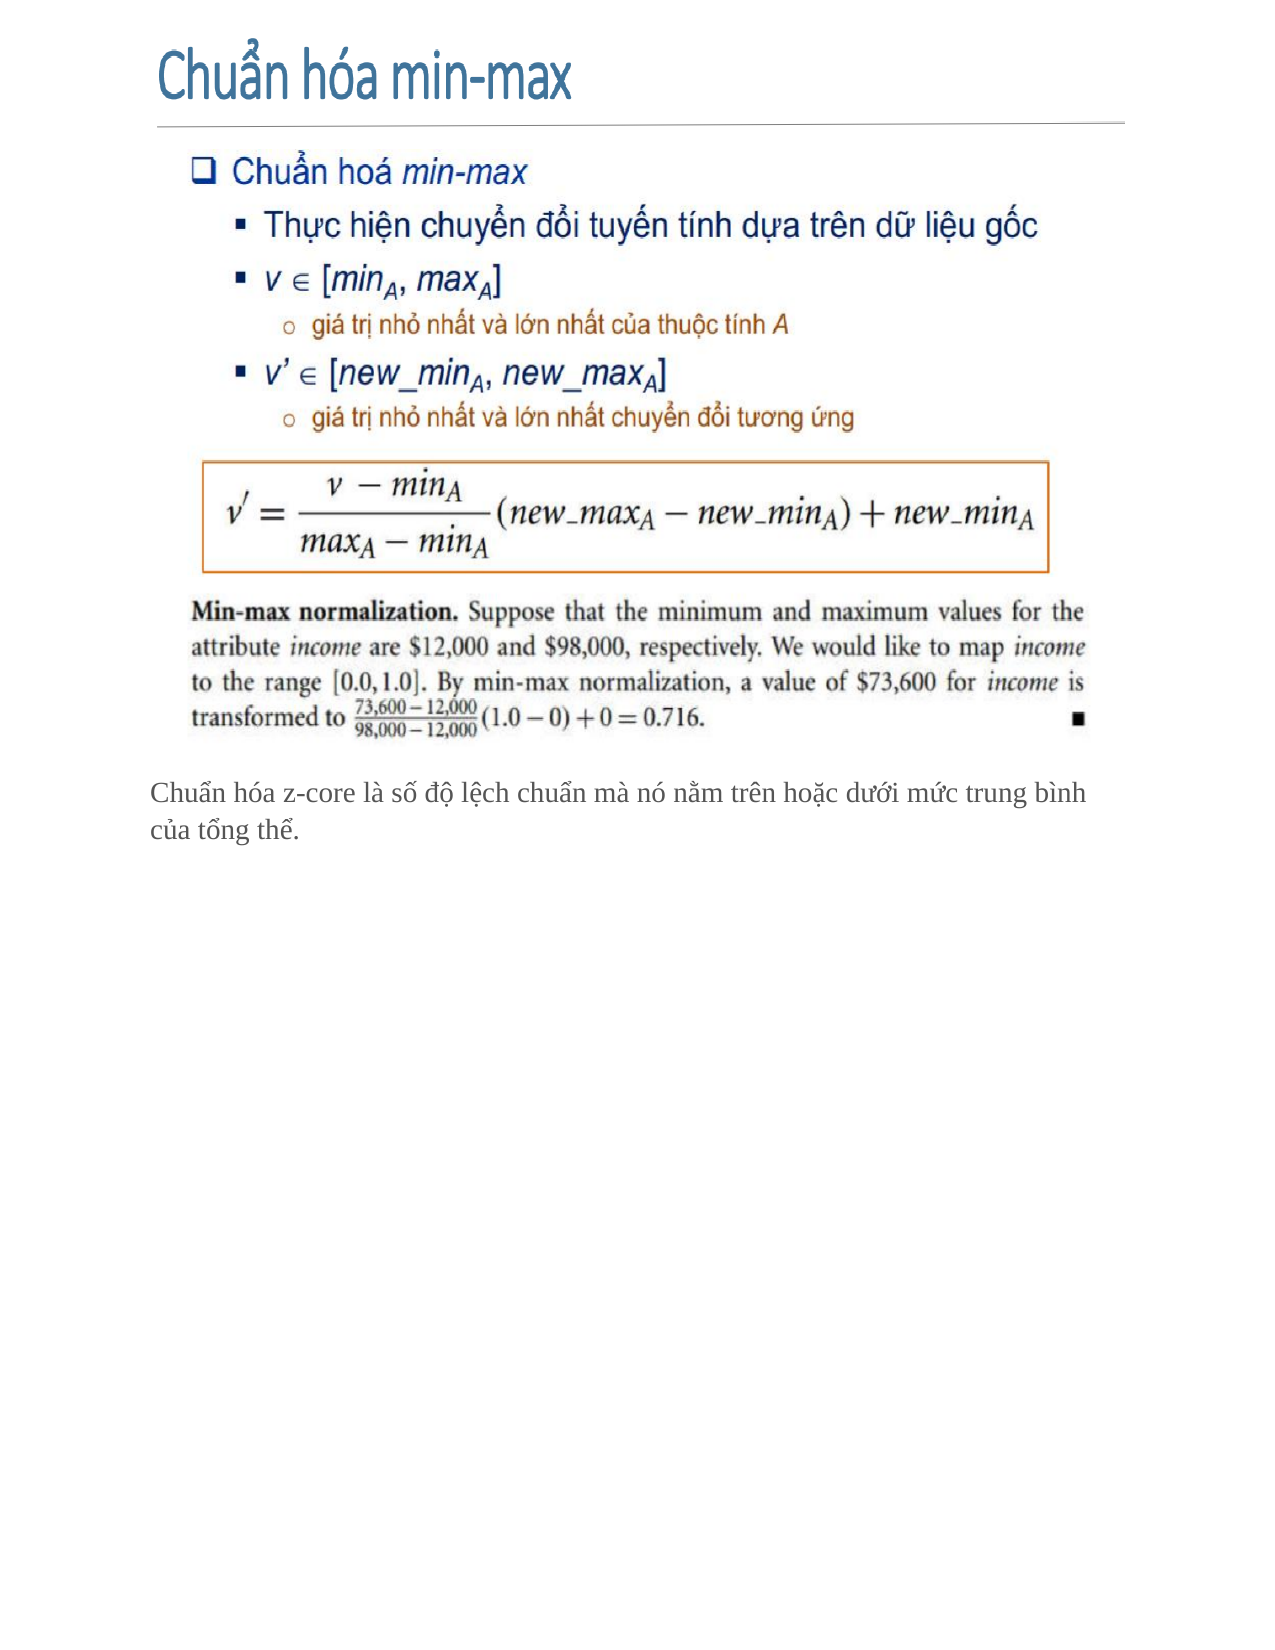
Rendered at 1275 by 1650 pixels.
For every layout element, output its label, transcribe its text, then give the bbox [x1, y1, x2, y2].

picture [150, 29, 1125, 757]
text Chuẩn hóa z-core là số độ lệch chuẩn mà nó nằm trên hoặc dưới mức trung bình của tổng thể. [150, 776, 1125, 845]
